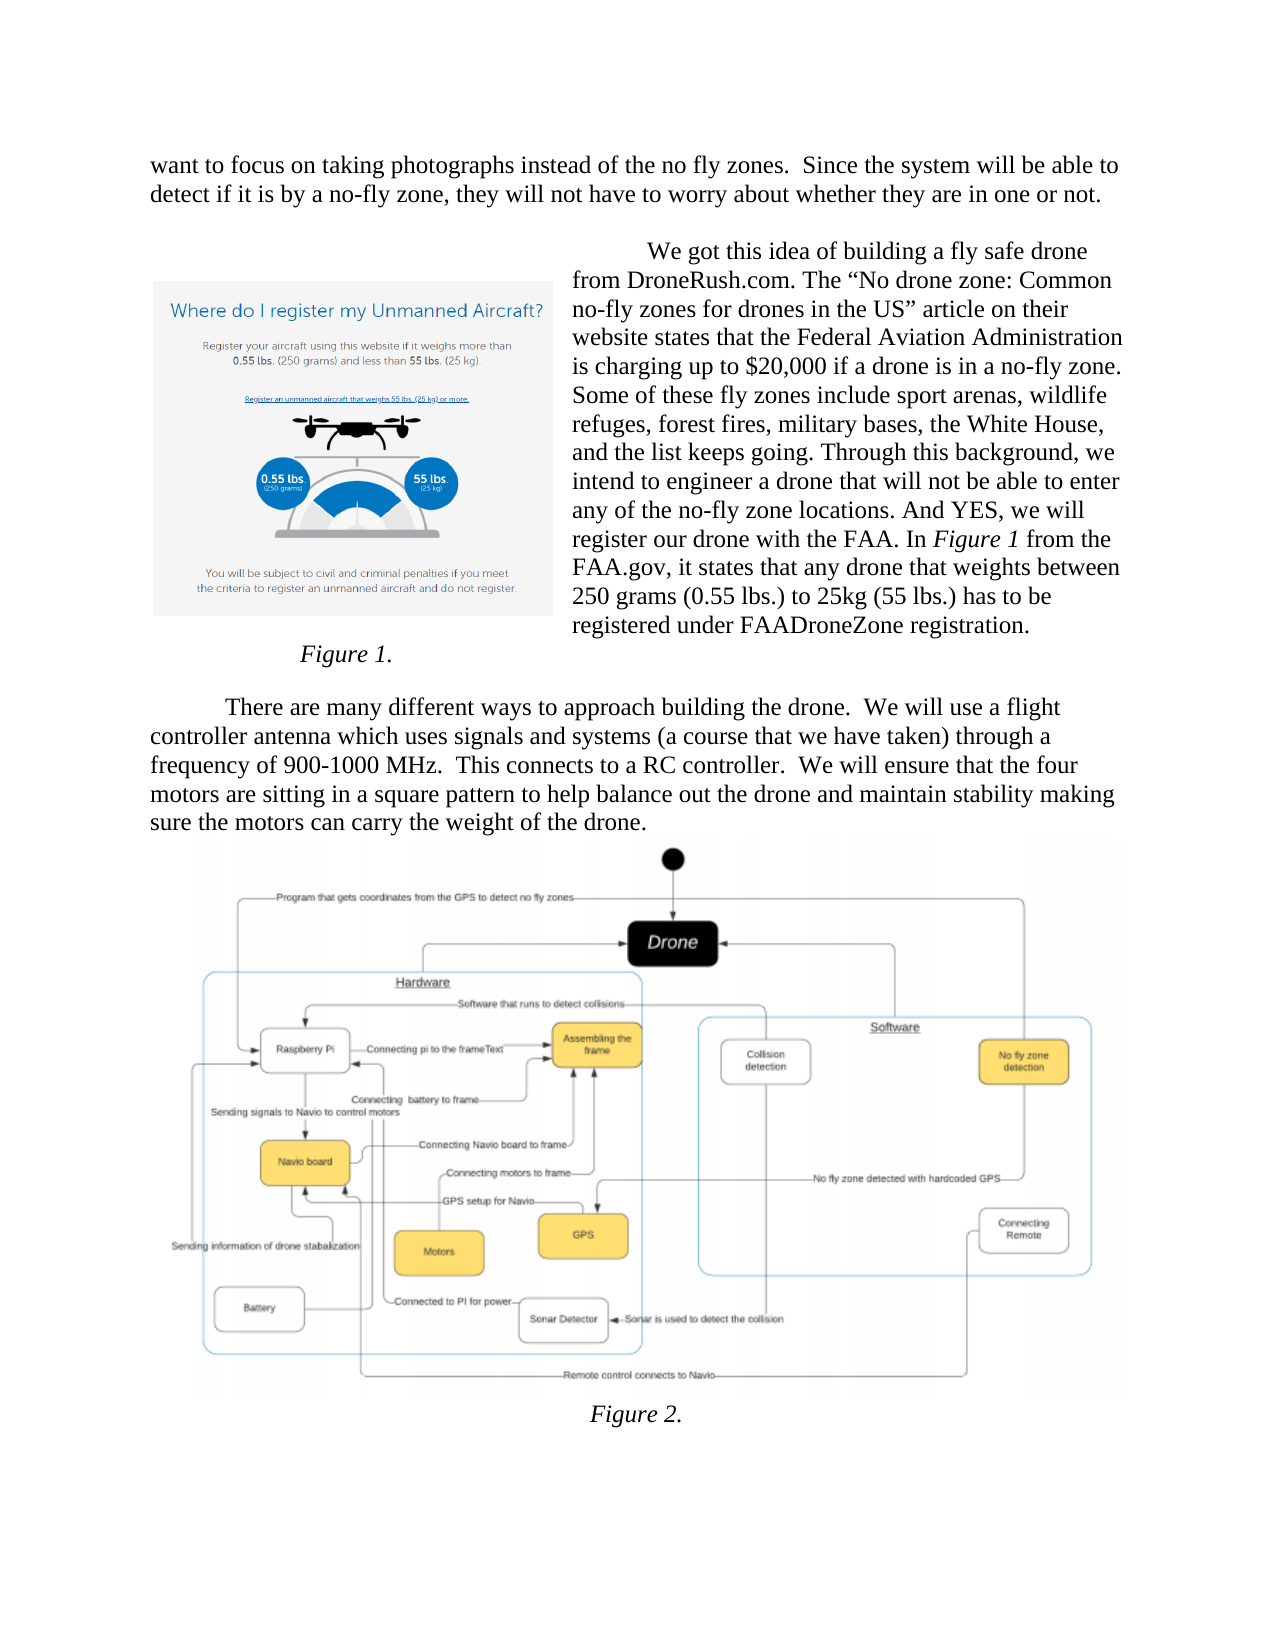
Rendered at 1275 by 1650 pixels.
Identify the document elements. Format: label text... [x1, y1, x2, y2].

picture [150, 836, 1125, 1400]
text Figure 2. [150, 1400, 1125, 1428]
picture [152, 281, 553, 616]
text There are many different ways to approach building the drone. We will use a flight controller antenna which uses signals and systems (a course that we have taken) through a frequency of 900-1000 MHz. This connects to a RC controller. We will ensure that the four motors are sitting in a square pattern to help balance out the drone and maintain stability making sure the motors can carry the weight of the drone. [150, 692, 1125, 836]
text Figure 1. [150, 639, 1125, 667]
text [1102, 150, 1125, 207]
